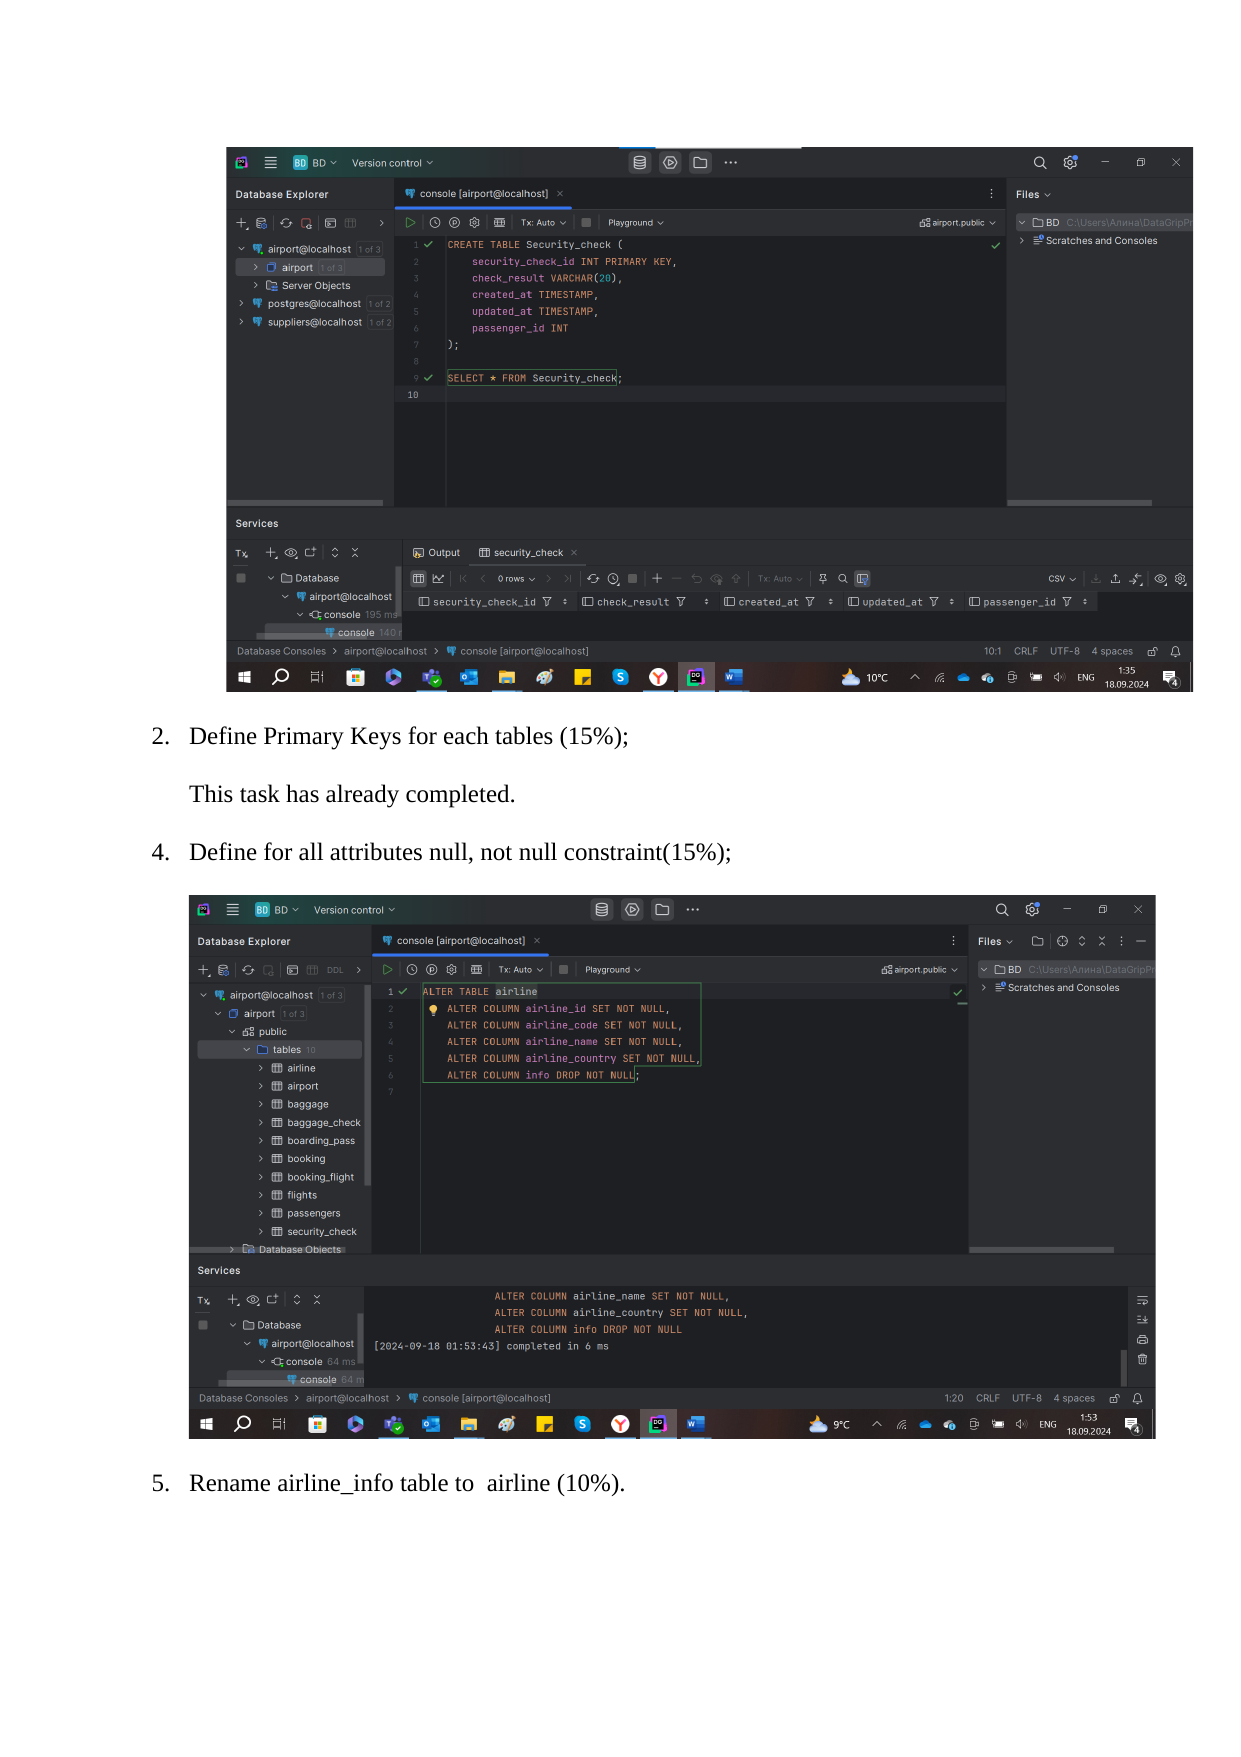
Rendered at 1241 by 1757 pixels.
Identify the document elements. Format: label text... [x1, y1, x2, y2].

title Define Primary Keys for each tables (15%); [151, 721, 1088, 750]
title Rename airline_info table to airline (10%). [151, 1468, 1088, 1497]
picture [226, 147, 1194, 692]
title Define for all attributes null, not null constraint(15%); [151, 837, 1088, 866]
title This task has already completed. [189, 779, 1088, 808]
picture [188, 895, 1156, 1439]
